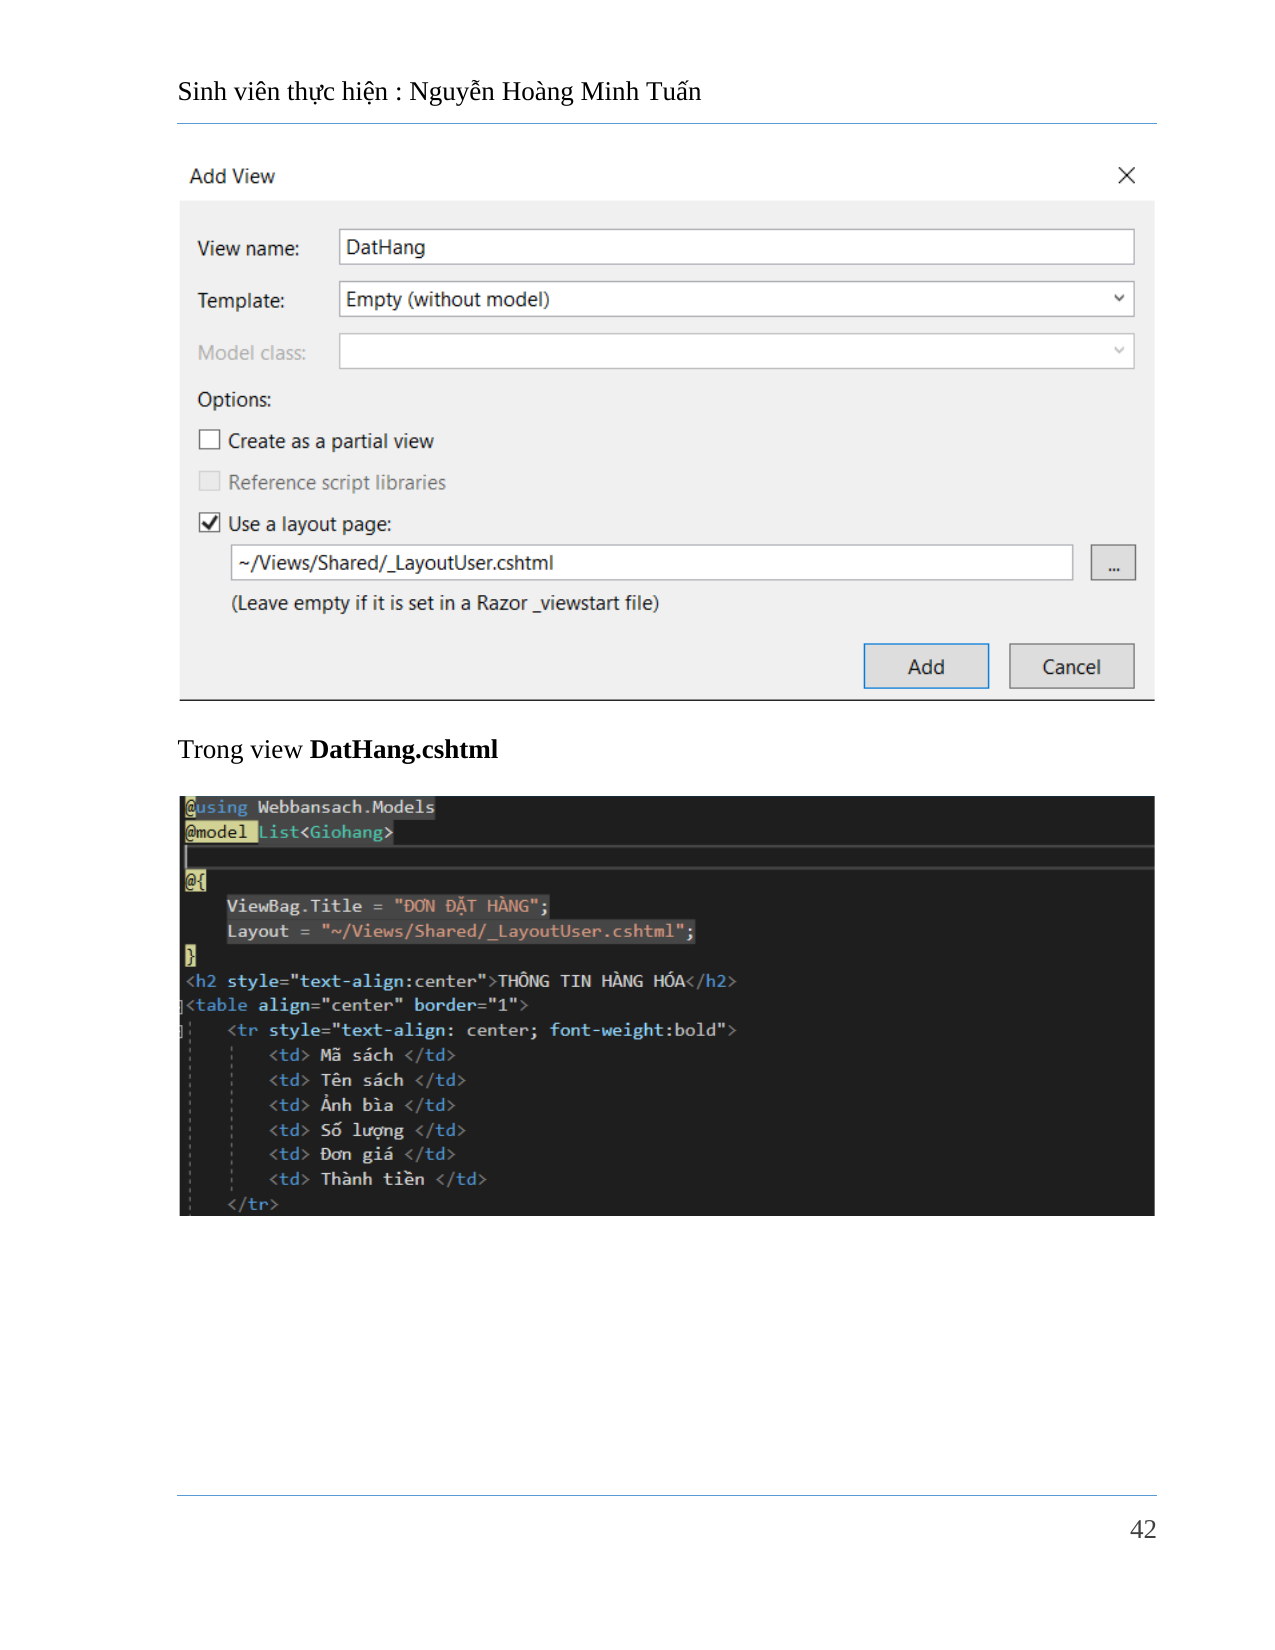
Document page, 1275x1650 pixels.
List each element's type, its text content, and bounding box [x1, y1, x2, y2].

text Trong view DatHang.cshtml [177, 733, 1157, 764]
picture [179, 155, 1155, 701]
picture [179, 796, 1155, 1216]
